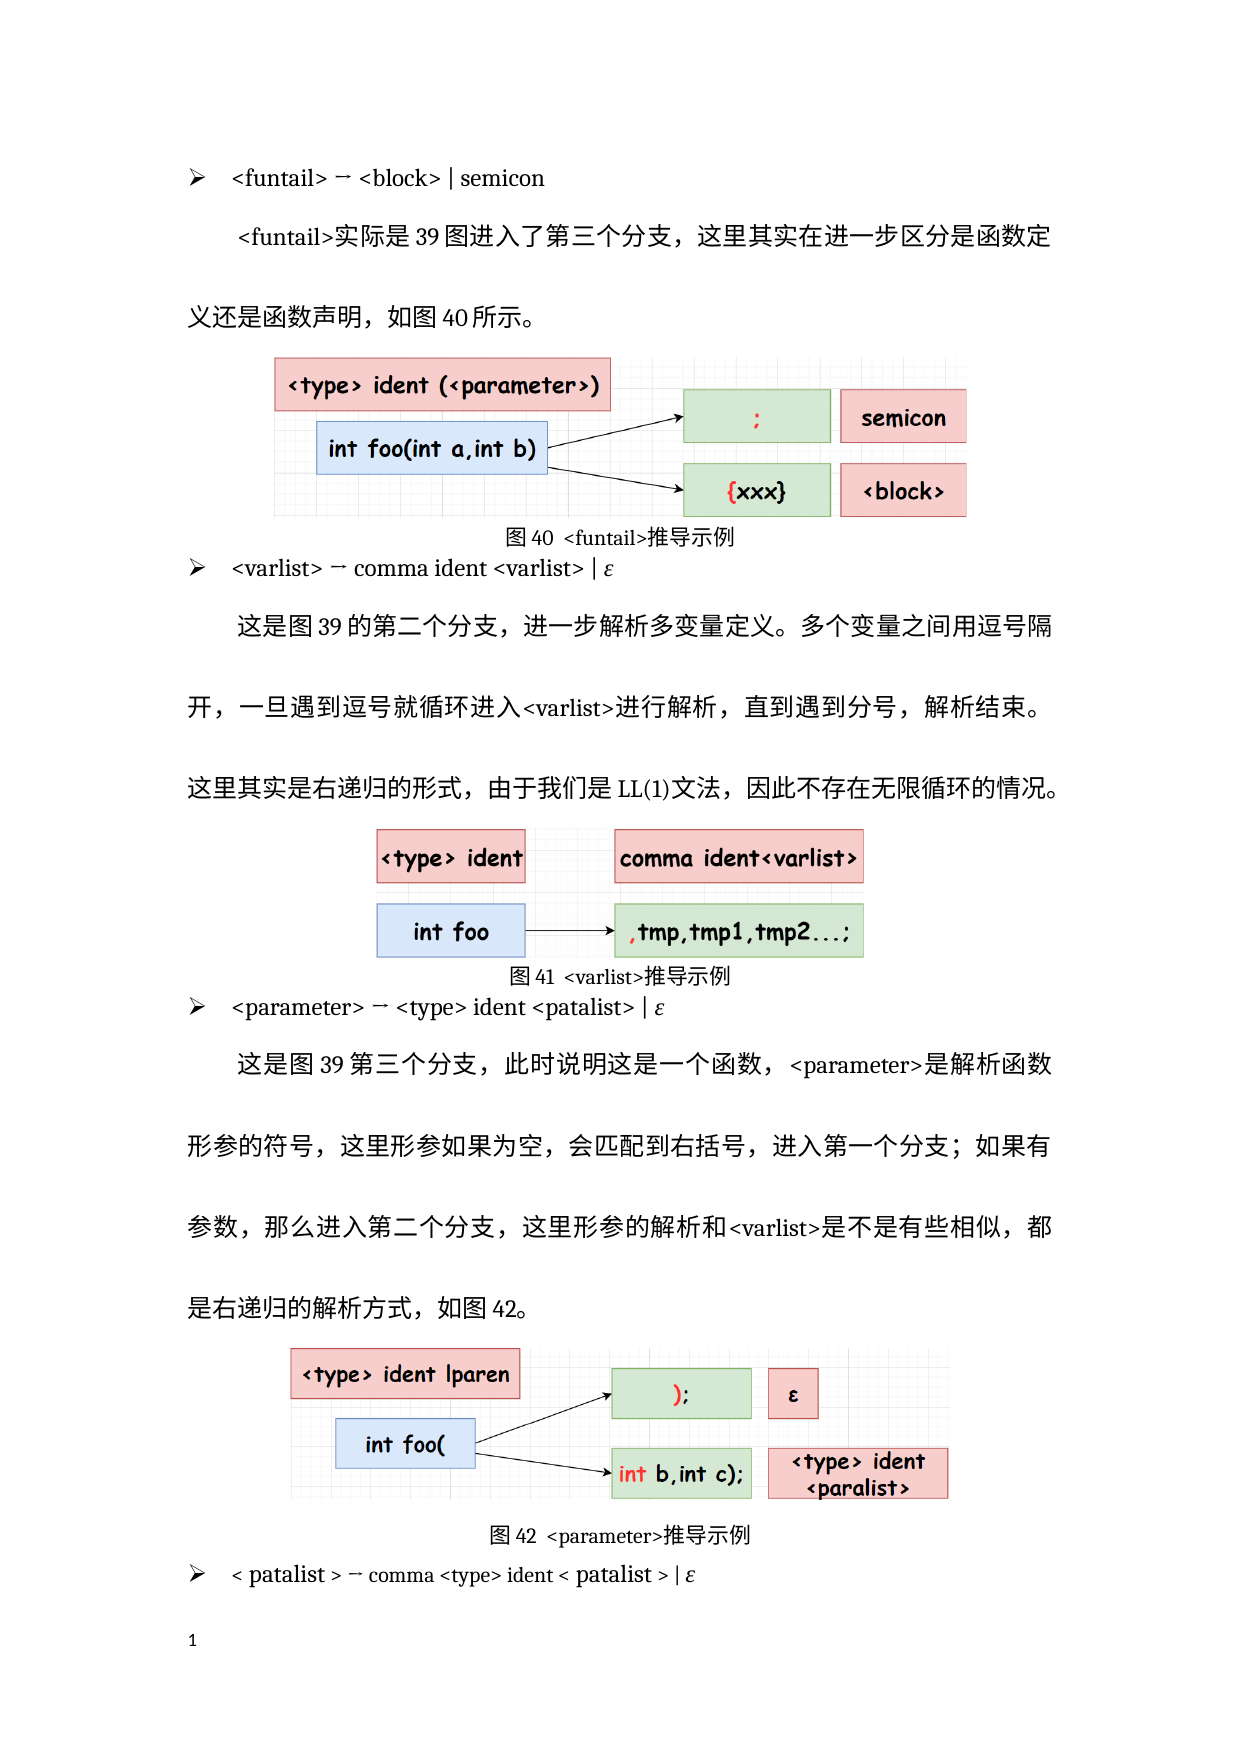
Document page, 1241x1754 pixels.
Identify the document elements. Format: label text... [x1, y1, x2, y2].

list < patalist > → comma <type> ident < patalist > | [187, 1558, 1053, 1590]
text 这是图39第三个分支，此时说明这是一个函数，<parameter>是解析函数形参的符号，这里形参如果为空，会匹配到右括号，进入第一个分支；如果有参数，那么进入第二个分支，这里形参的解析和<varlist>是不是有些相似，都是右递归的解析方式，如图42。 [187, 1030, 1053, 1339]
list <parameter> → <type> ident <patalist> | [187, 991, 1053, 1023]
list <varlist> → comma ident <varlist> | [187, 552, 1053, 584]
list <funtail>实际是39图进入了第三个分支，这里其实在进一步区分是函数定义还是函数声明，如图40所示。 [187, 202, 1053, 348]
text 图40 <funtail>推导示例 [187, 519, 1053, 552]
text 图41 <varlist>推导示例 [187, 958, 1053, 991]
picture [273, 357, 967, 518]
picture [290, 1348, 950, 1500]
text 这是图39的第二个分支，进一步解析多变量定义。多个变量之间用逗号隔开，一旦遇到逗号就循环进入<varlist>进行解析，直到遇到分号，解析结束。这里其实是右递归的形式，由于我们是LL(1)文法，因此不存在无限循环的情况。 [187, 592, 1053, 819]
text 图42 <parameter>推导示例 [187, 1517, 1053, 1550]
list <funtail> → <block> | semicon [187, 162, 1053, 194]
picture [376, 828, 864, 958]
